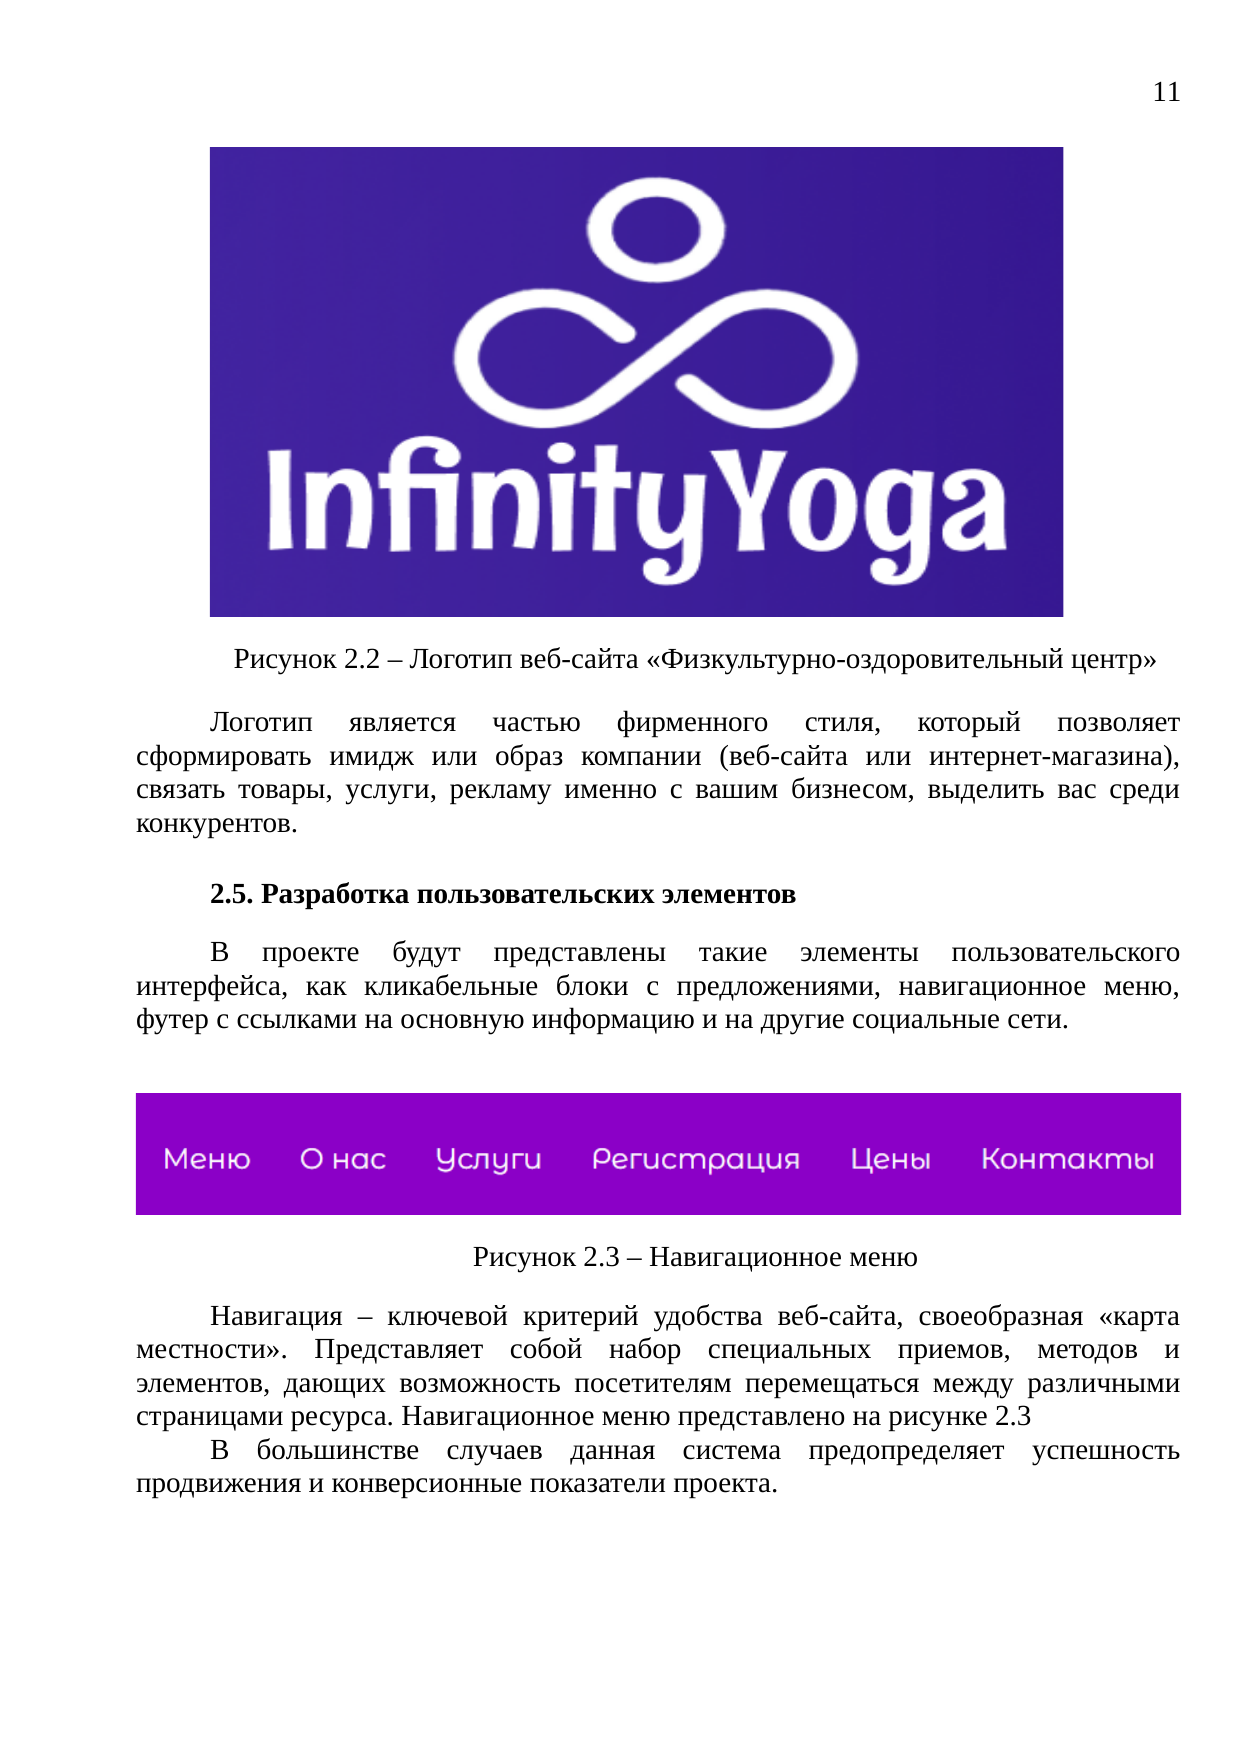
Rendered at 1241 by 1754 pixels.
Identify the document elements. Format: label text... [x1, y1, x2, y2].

text Рисунок 2.2 – Логотип веб-сайта «Физкультурно-оздоровительный центр» [136, 642, 1181, 675]
text 2.5. Разработка пользовательских элементов [136, 876, 1181, 909]
text Навигация – ключевой критерий удобства веб-сайта, своеобразная «карта местности». Представляет собой набор специальных приемов, методов и элементов, дающих возможность посетителям перемещаться между различными страницами ресурса. Навигационное меню представлено на рисунке 2.3 [136, 1298, 1181, 1432]
text В проекте будут представлены такие элементы пользовательского интерфейса, как кликабельные блоки с предложениями, навигационное меню, футер с ссылками на основную информацию и на другие социальные сети. [136, 934, 1181, 1035]
picture [135, 1093, 1182, 1215]
text В большинстве случаев данная система предопределяет успешность продвижения и конверсионные показатели проекта. [136, 1432, 1181, 1499]
text Рисунок 2.3 – Навигационное меню [136, 1239, 1181, 1273]
picture [209, 147, 1064, 617]
text Логотип является частью фирменного стиля, который позволяет сформировать имидж или образ компании (веб-сайта или интернет-магазина), связать товары, услуги, рекламу именно с вашим бизнесом, выделить вас среди конкурентов. [136, 704, 1181, 838]
